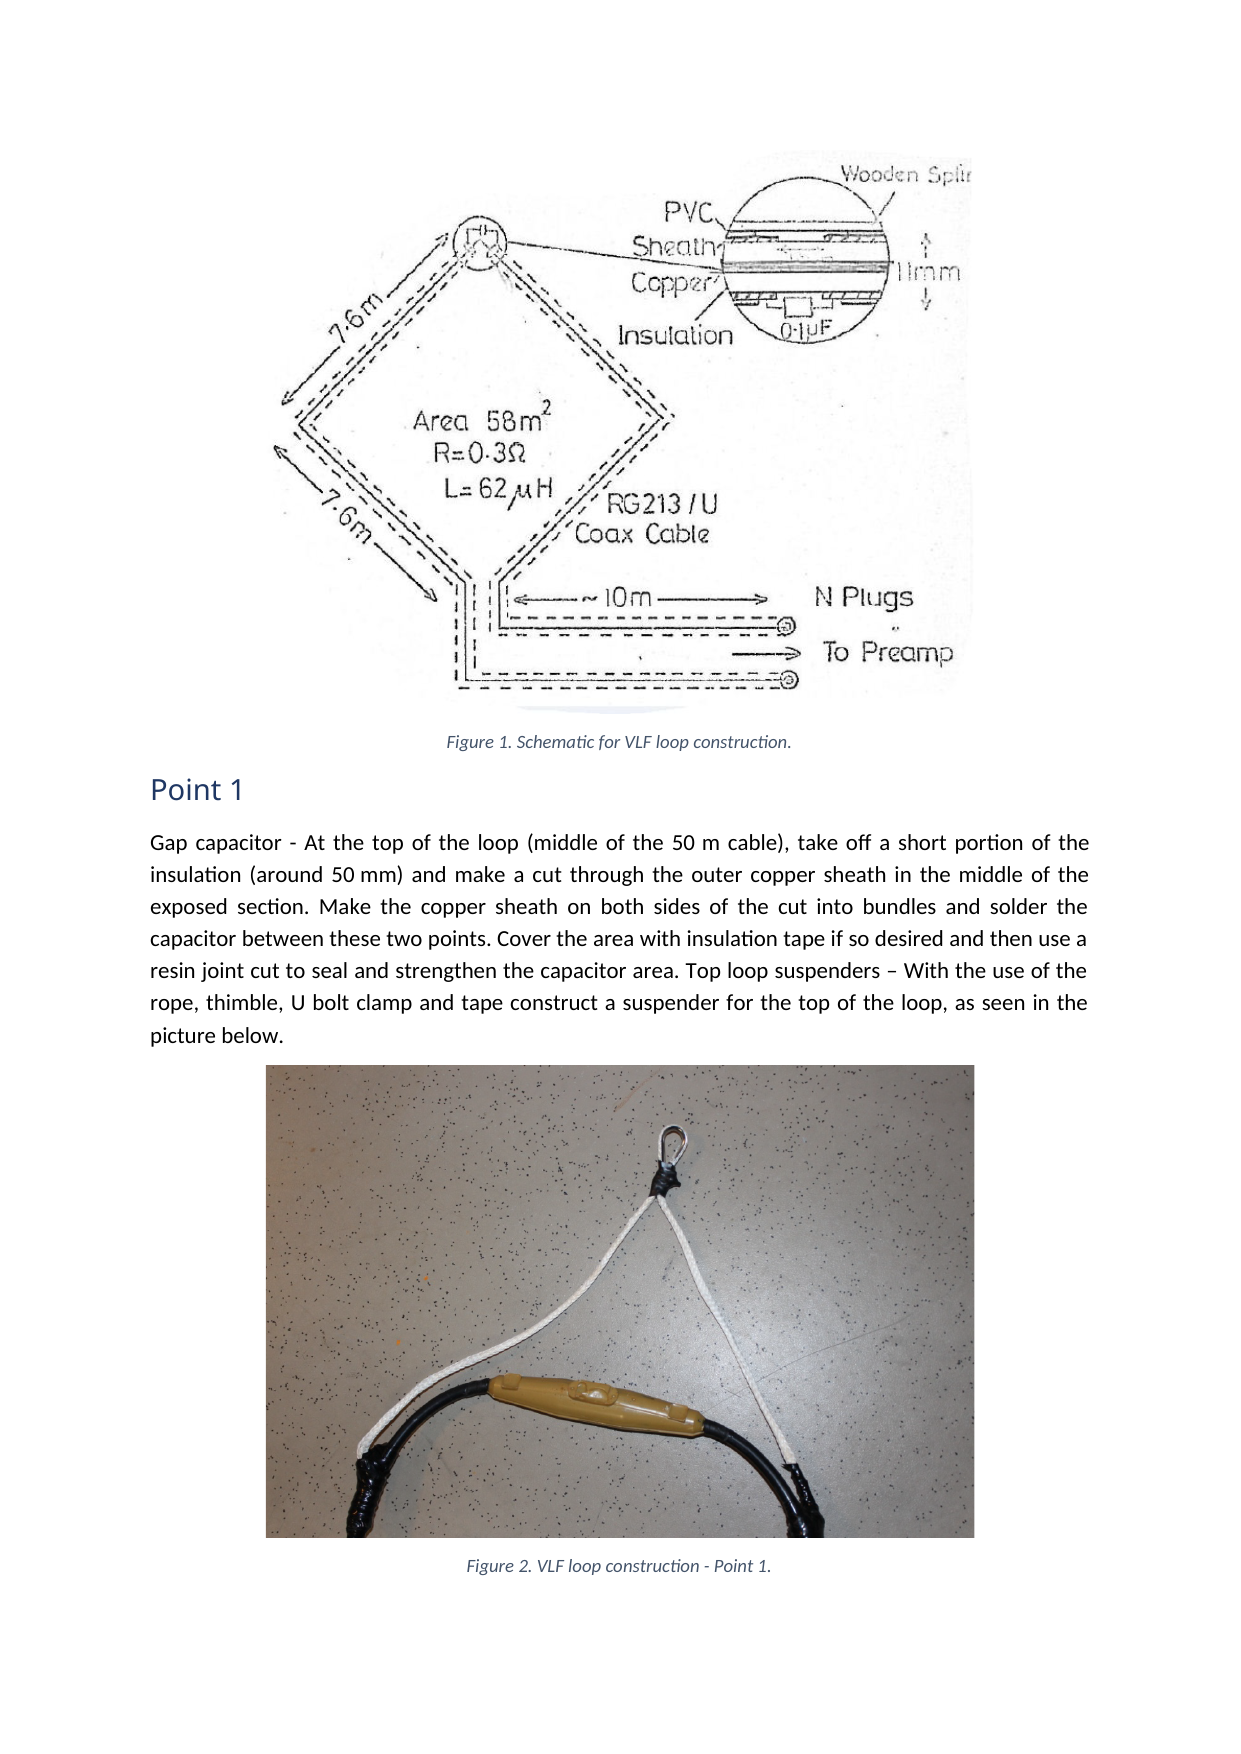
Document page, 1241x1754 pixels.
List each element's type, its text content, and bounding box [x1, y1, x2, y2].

text Figure 2. VLF loop construction - Point 1. [150, 1554, 1090, 1577]
subtitle Point 1 [150, 769, 1090, 809]
picture [265, 150, 975, 714]
text Gap capacitor - At the top of the loop (middle of the 50 m cable), take off a short portion of the insulation (around 50 mm) and make a cut through the outer copper sheath in the middle of the exposed section. Make the copper sheath on both sides of the cut into bundles and solder the capacitor between these two points. Cover the area with insulation tape if so desired and then use a resin joint cut to seal and strengthen the capacitor area. Top loop suspenders – With the use of the rope, thimble, U bolt clamp and tape construct a suspender for the top of the loop, as seen in the picture below. [150, 828, 1090, 1049]
text Figure 1. Schematic for VLF loop construction. [150, 731, 1090, 753]
